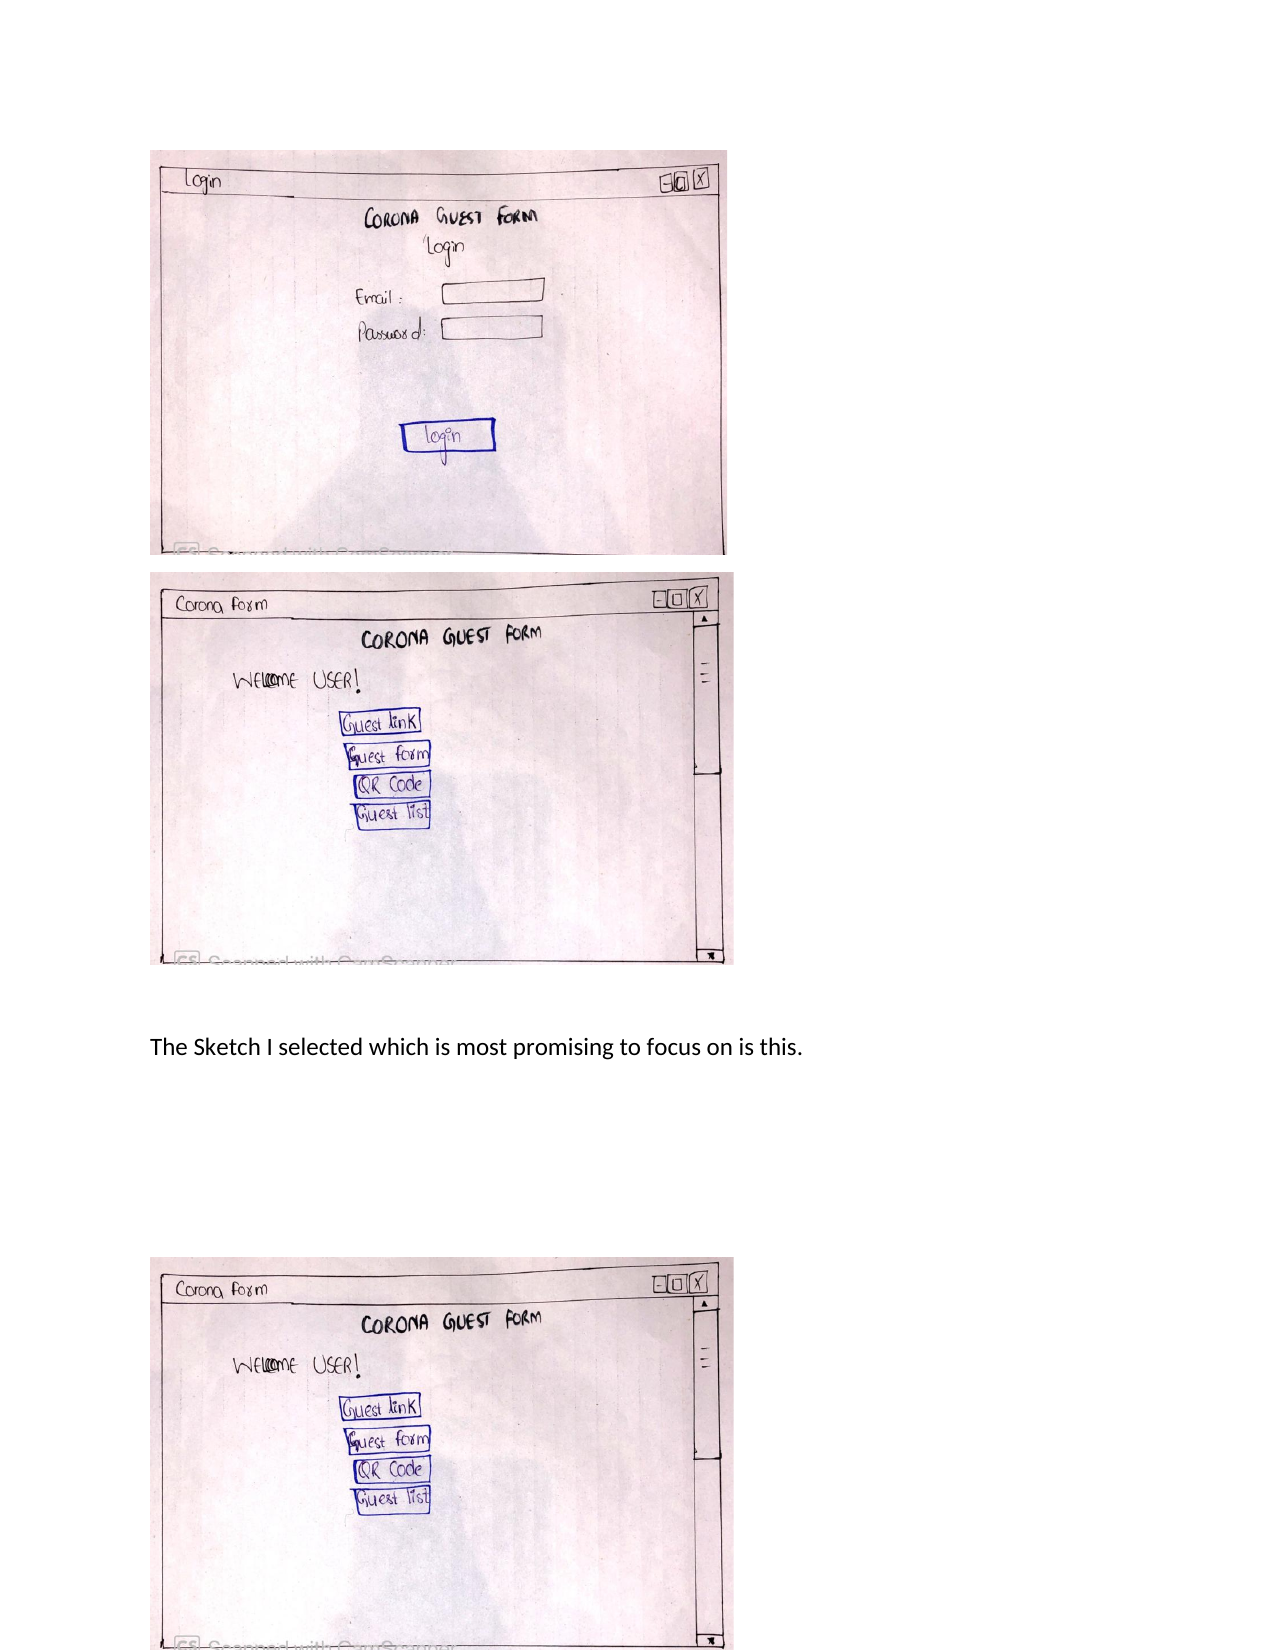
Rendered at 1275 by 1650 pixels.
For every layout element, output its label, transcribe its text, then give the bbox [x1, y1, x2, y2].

text The Sketch I selected which is most promising to focus on is this. [150, 1031, 1125, 1062]
picture [150, 1257, 734, 1650]
picture [150, 572, 734, 965]
picture [150, 150, 728, 555]
